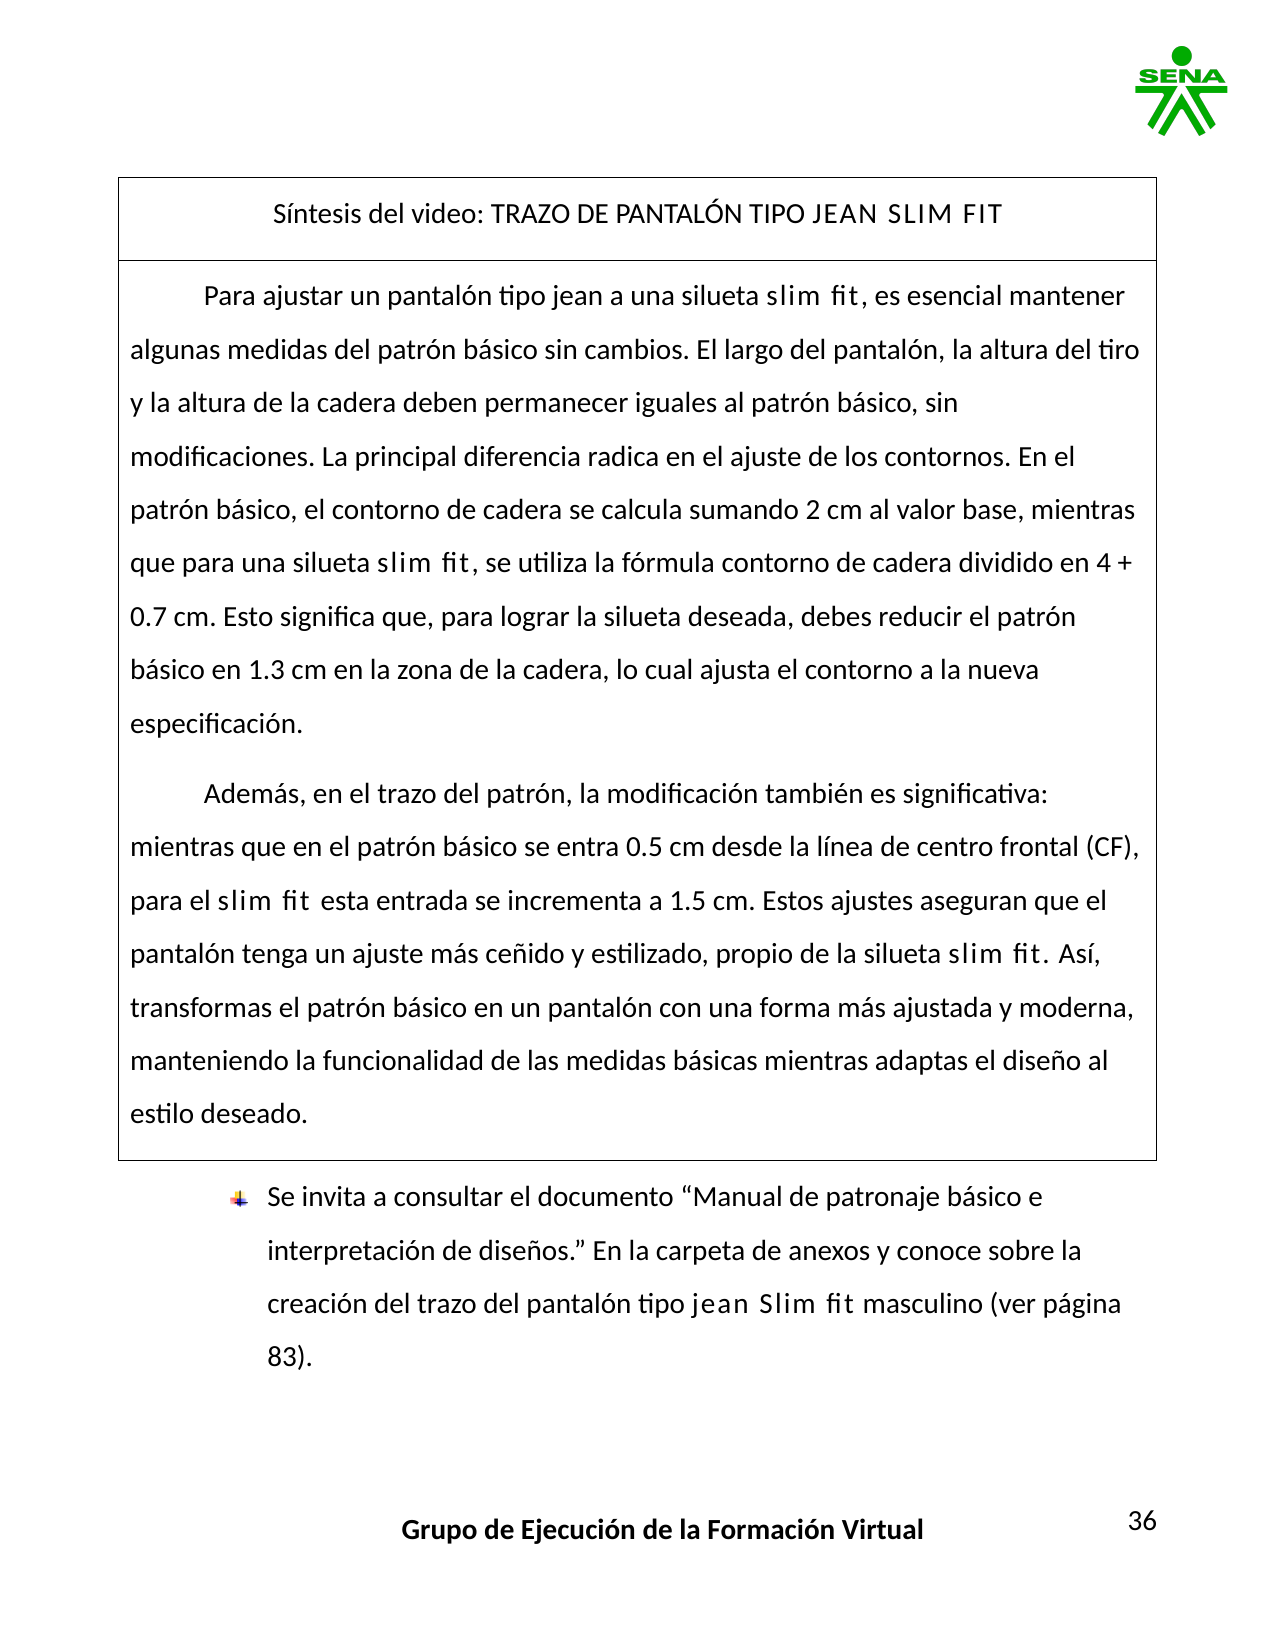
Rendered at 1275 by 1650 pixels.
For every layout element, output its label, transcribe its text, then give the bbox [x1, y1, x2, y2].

picture [230, 1189, 248, 1207]
table_header Síntesis del video: TRAZO DE PANTALÓN TIPO JEAN SLIM FIT [119, 178, 1156, 260]
list Se invita a consultar el documento “Manual de patronaje básico e interpretación de diseños.” En la carpeta de anexos y conoce sobre la creación del trazo del pantalón tipo jean Slim fit masculino (ver página 83). [229, 1178, 1157, 1374]
table_cell Para ajustar un pantalón tipo jean a una silueta slim fit, es esencial mantener algunas medidas del patrón básico sin cambios. El largo del pantalón, la altura del tiro y la altura de la cadera deben permanecer iguales al patrón básico, sin modificaciones. La principal diferencia radica en el ajuste de los contornos. En el patrón básico, el contorno de cadera se calcula sumando 2 cm al valor base, mientras que para una silueta slim fit, se utiliza la fórmula contorno de cadera dividido en 4 + 0.7 cm. Esto significa que, para lograr la silueta deseada, debes reducir el patrón básico en 1.3 cm en la zona de la cadera, lo cual ajusta el contorno a la nueva especificación. Además, en el trazo del patrón, la modificación también es significativa: mientras que en el patrón básico se entra 0.5 cm desde la línea de centro frontal (CF), para el slim fit esta entrada se incrementa a 1.5 cm. Estos ajustes aseguran que el pantalón tenga un ajuste más ceñido y estilizado, propio de la silueta slim fit. Así, transformas el patrón básico en un pantalón con una forma más ajustada y moderna, manteniendo la funcionalidad de las medidas básicas mientras adaptas el diseño al estilo deseado. [119, 261, 1156, 1160]
picture [1135, 46, 1228, 136]
